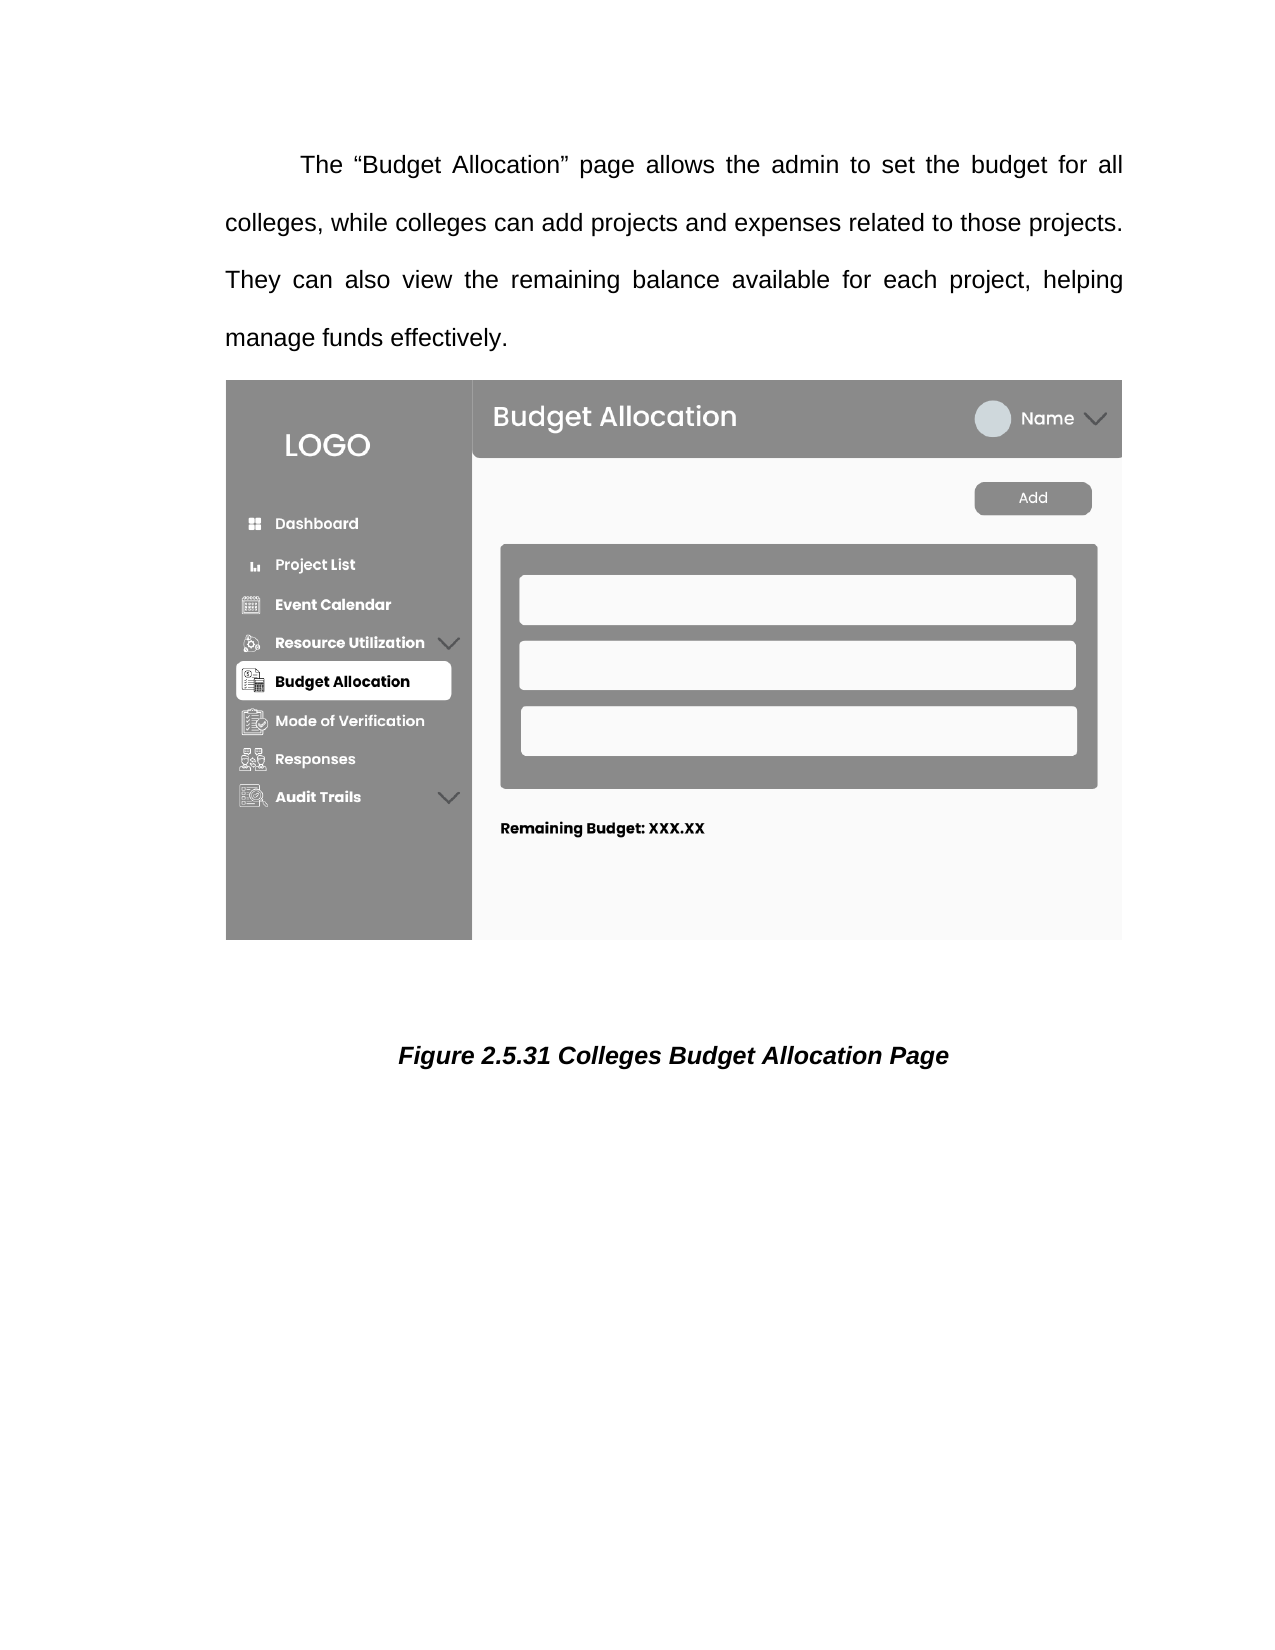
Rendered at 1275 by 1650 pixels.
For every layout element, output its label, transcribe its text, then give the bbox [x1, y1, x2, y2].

text The “Budget Allocation” page allows the admin to set the budget for all colleges, while colleges can add projects and expenses related to those projects. They can also view the remaining balance available for each project, helping manage funds effectively. [225, 150, 1125, 351]
picture [225, 380, 1122, 940]
text Figure 2.5.31 Colleges Budget Allocation Page [225, 1041, 1125, 1070]
